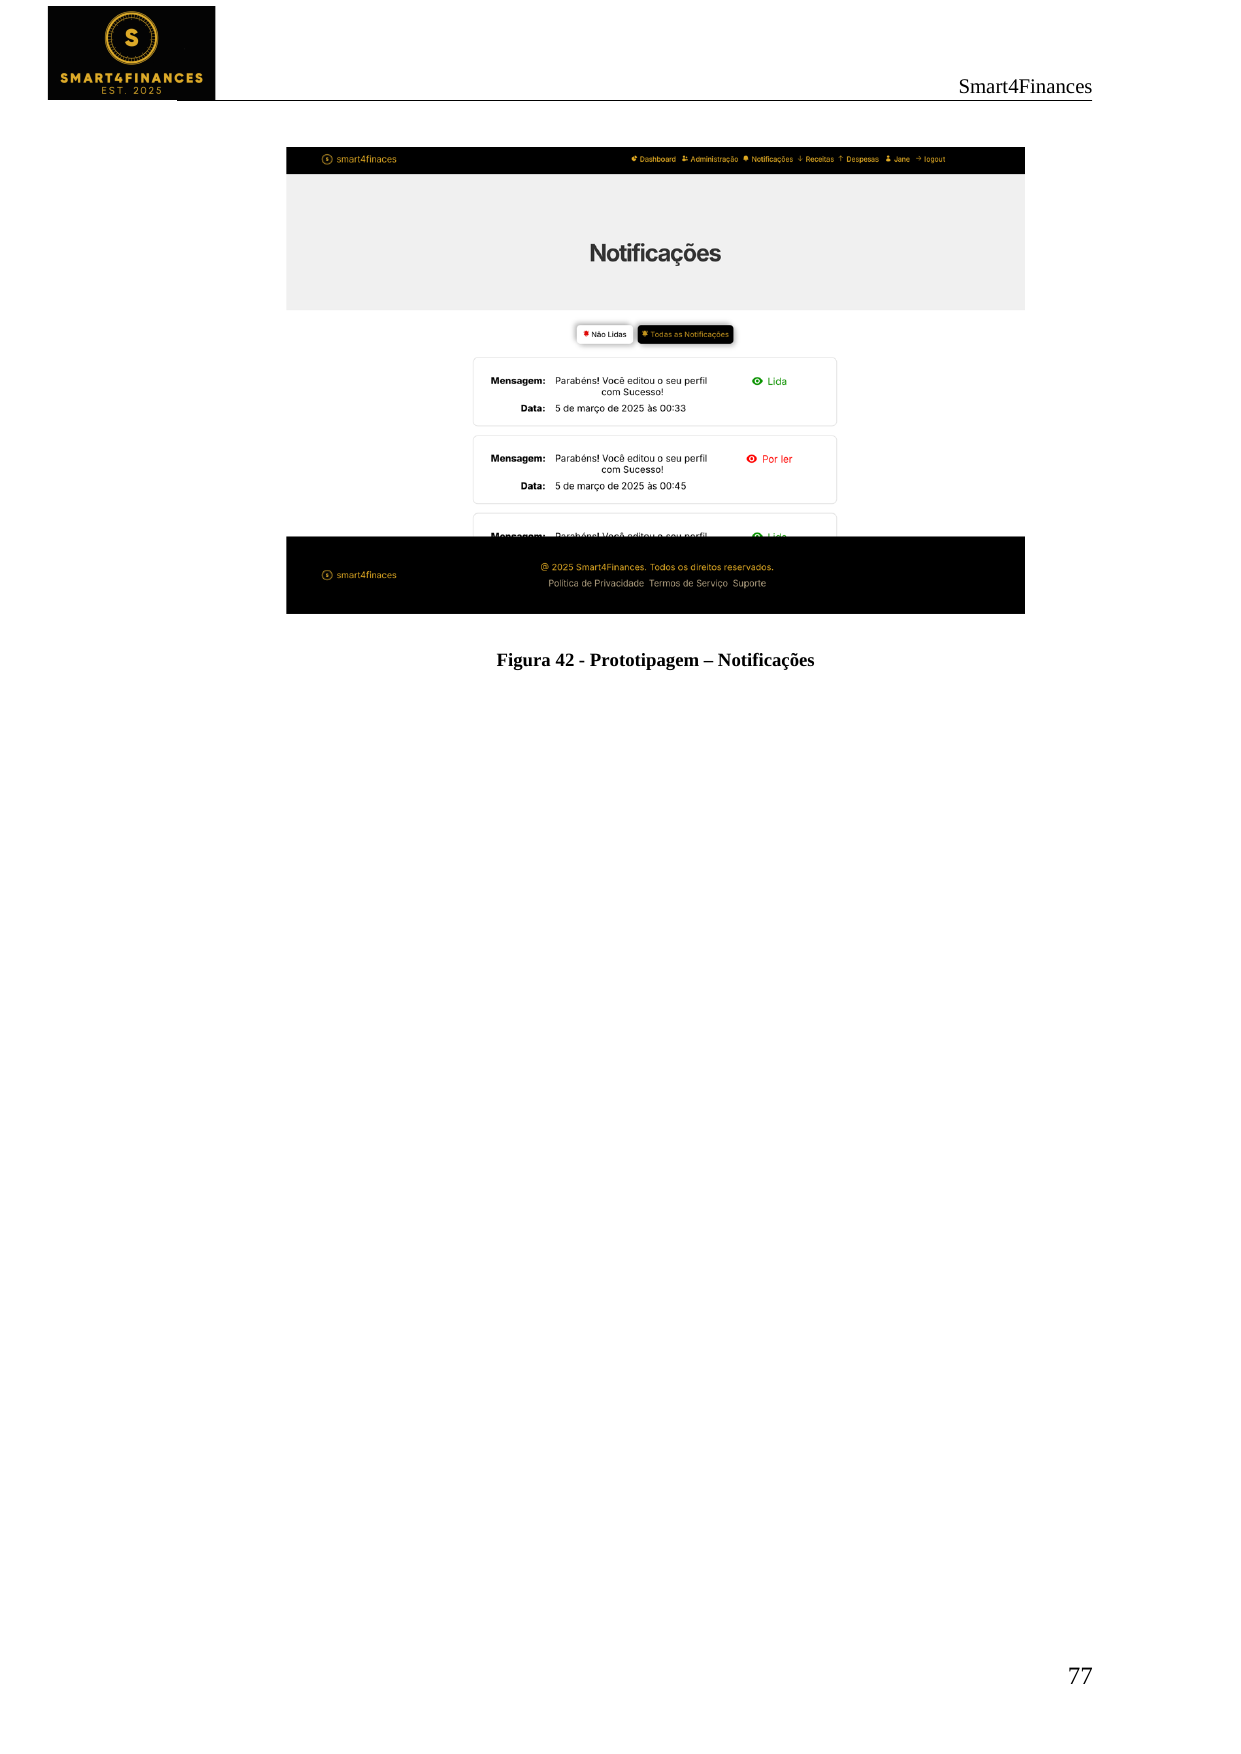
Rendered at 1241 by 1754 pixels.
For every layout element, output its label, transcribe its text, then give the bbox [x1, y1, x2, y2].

picture [47, 6, 216, 100]
picture [286, 147, 1025, 614]
